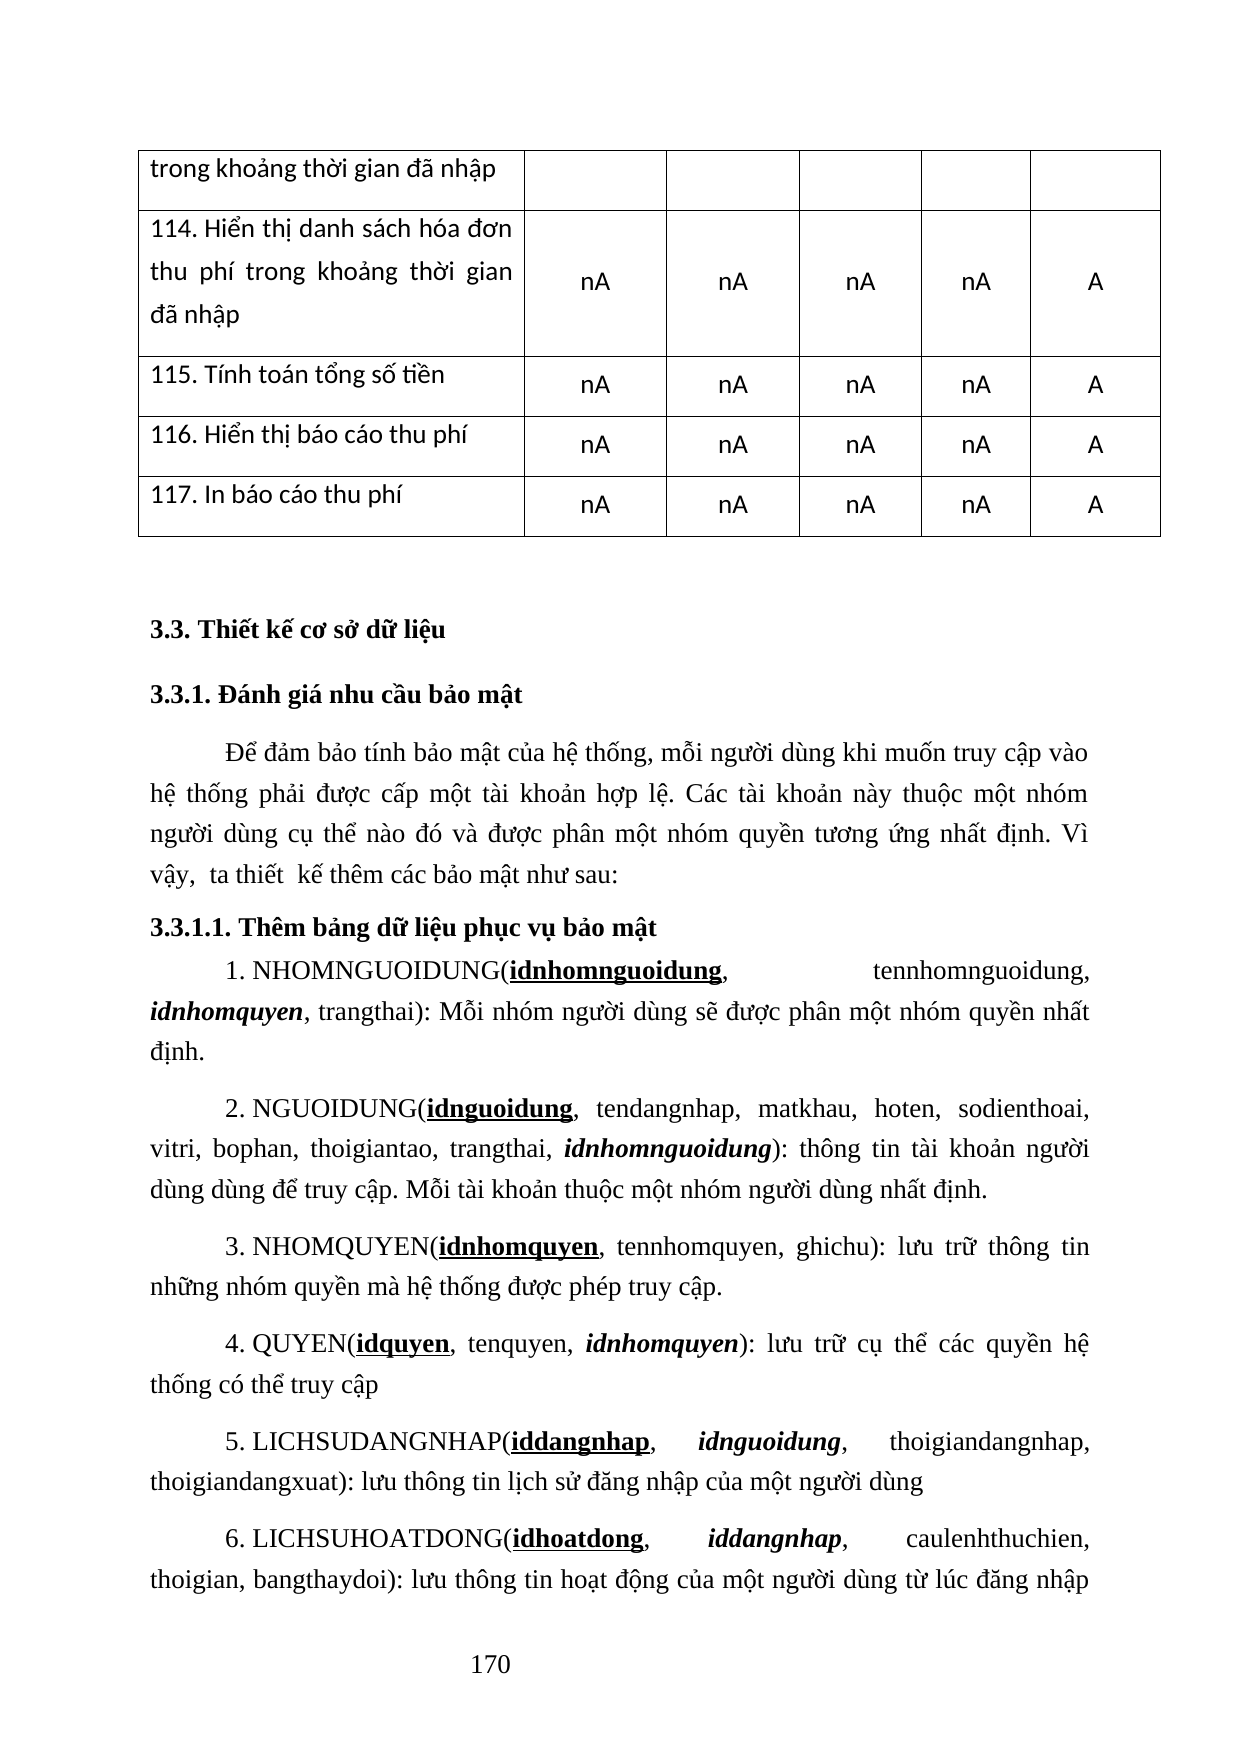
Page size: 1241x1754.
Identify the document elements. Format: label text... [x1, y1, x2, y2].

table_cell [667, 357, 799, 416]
text Để đảm bảo tính bảo mật của hệ thống, mỗi người dùng khi muốn truy cập vào hệ thống phải được cấp một tài khoản hợp lệ. Các tài khoản này thuộc một nhóm người dùng cụ thể nào đó và được phân một nhóm quyền tương ứng nhất định. Vì vậy, ta thiết kế thêm các bảo mật như sau: [150, 736, 1090, 889]
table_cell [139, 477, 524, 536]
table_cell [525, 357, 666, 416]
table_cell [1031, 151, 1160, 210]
subtitle Thiết kế cơ sở dữ liệu [150, 613, 1090, 644]
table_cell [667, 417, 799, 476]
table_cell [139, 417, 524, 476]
list QUYEN(idquyen, tenquyen, idnhomquyen): lưu trữ cụ thể các quyền hệ thống có thể truy cập [150, 1328, 1090, 1399]
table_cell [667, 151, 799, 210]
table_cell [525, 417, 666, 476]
list LICHSUDANGNHAP(iddangnhap, idnguoidung, thoigiandangnhap, thoigiandangxuat): lưu thông tin lịch sử đăng nhập của một người dùng [150, 1425, 1090, 1497]
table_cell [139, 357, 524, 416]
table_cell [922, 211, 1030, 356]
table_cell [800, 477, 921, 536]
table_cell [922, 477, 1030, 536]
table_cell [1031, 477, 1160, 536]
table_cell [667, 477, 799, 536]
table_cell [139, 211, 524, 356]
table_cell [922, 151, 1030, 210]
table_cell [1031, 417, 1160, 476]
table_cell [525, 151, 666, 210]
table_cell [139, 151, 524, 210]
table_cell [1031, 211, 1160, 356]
list NHOMQUYEN(idnhomquyen, tennhomquyen, ghichu): lưu trữ thông tin những nhóm quyền mà hệ thống được phép truy cập. [150, 1230, 1090, 1302]
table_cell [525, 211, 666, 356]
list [150, 1523, 1090, 1594]
list NHOMNGUOIDUNG(idnhomnguoidung, tennhomnguoidung, idnhomquyen, trangthai): Mỗi nhóm người dùng sẽ được phân một nhóm quyền nhất định. [150, 954, 1090, 1066]
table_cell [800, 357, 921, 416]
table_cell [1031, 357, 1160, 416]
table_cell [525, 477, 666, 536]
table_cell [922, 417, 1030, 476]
subtitle Thêm bảng dữ liệu phục vụ bảo mật [150, 911, 1090, 942]
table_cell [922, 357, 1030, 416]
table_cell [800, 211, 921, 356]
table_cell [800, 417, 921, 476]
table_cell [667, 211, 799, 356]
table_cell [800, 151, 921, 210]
list NGUOIDUNG(idnguoidung, tendangnhap, matkhau, hoten, sodienthoai, vitri, bophan, thoigiantao, trangthai, idnhomnguoidung): thông tin tài khoản người dùng dùng để truy cập. Mỗi tài khoản thuộc một nhóm người dùng nhất định. [150, 1092, 1090, 1204]
subtitle Đánh giá nhu cầu bảo mật [150, 678, 1090, 709]
